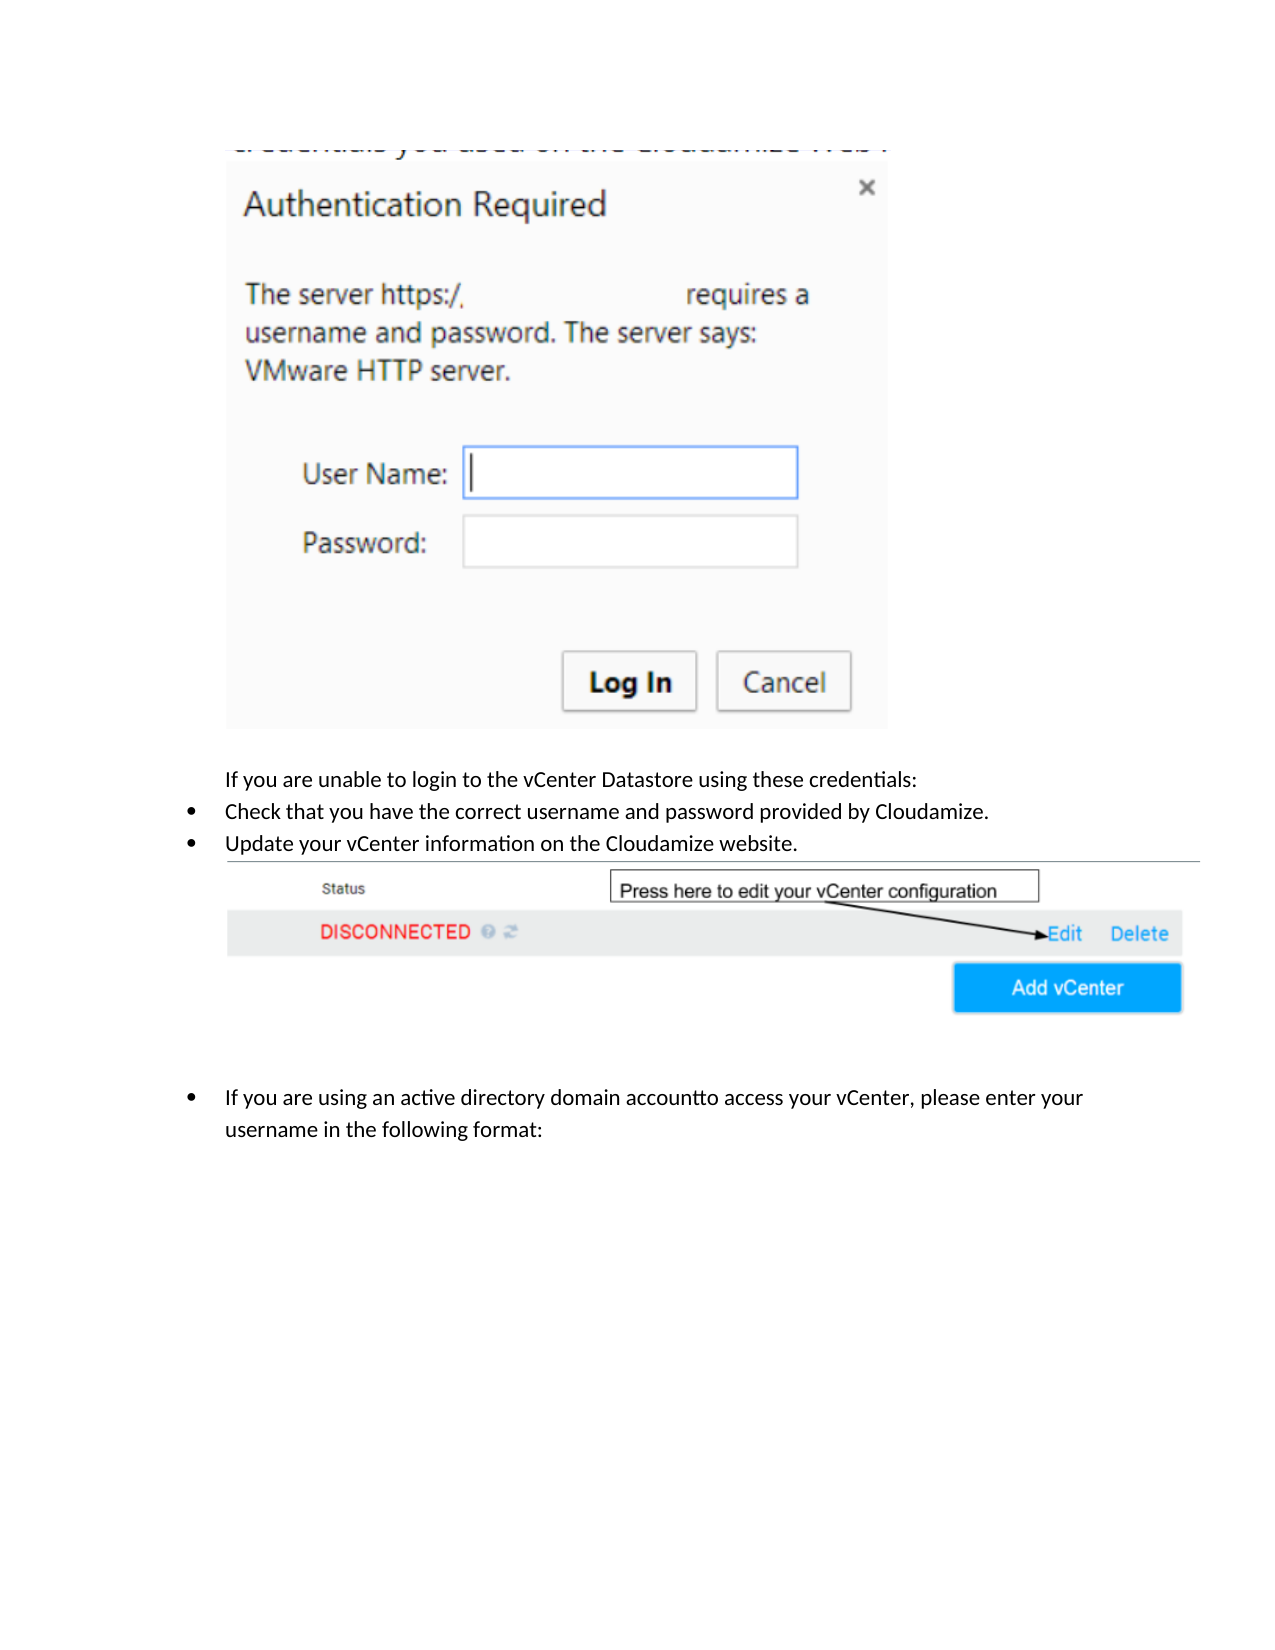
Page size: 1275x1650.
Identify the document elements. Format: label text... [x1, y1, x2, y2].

list If you are unable to login to the vCenter Datastore using these credentials: [225, 765, 1125, 793]
list If you are using an active directory domain accountto access your vCenter, please enter your username in the following format: [187, 1083, 1125, 1143]
list Check that you have the correct username and password provided by Cloudamize. [187, 797, 1125, 825]
picture [225, 150, 891, 729]
picture [225, 861, 1200, 1079]
list Update your vCenter information on the Cloudamize website. [187, 829, 1125, 857]
